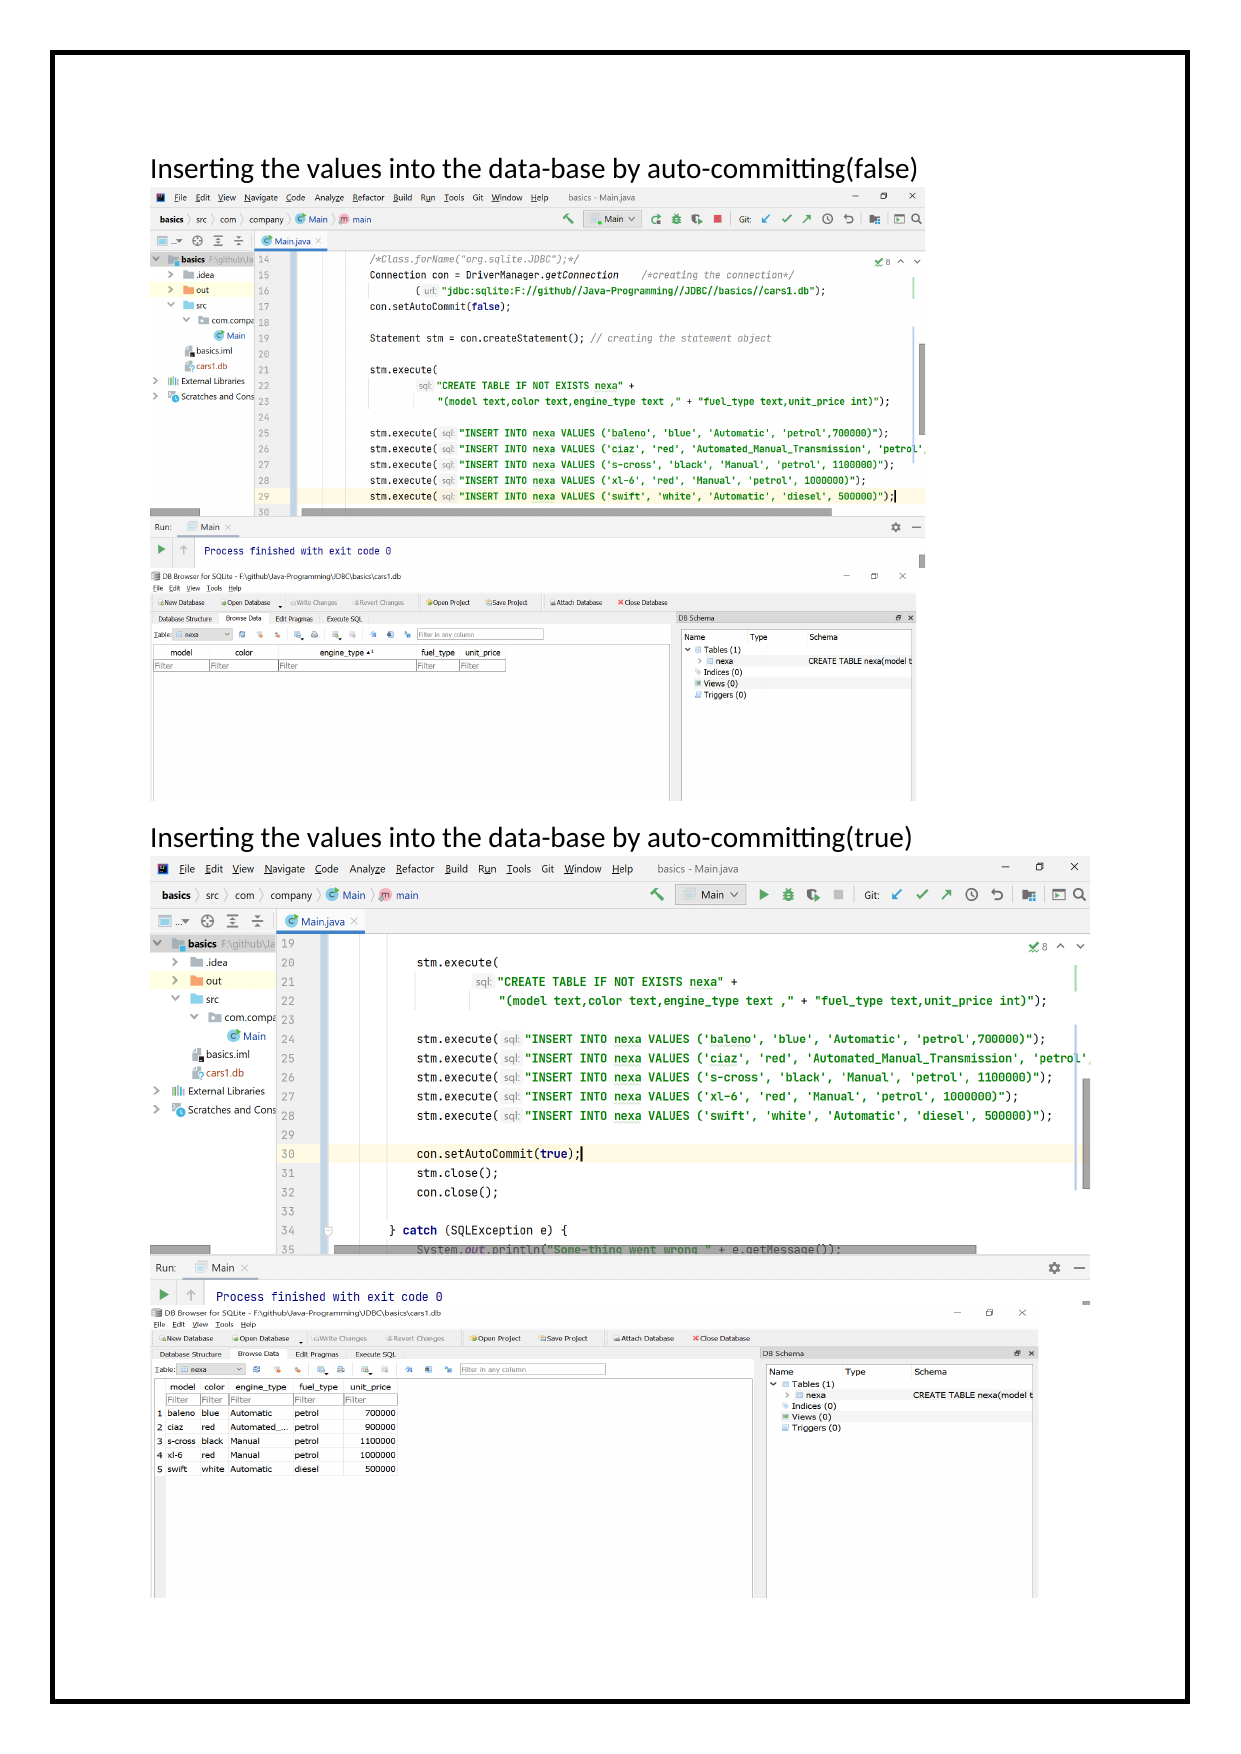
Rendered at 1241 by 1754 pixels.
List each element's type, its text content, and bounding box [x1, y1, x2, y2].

picture [150, 856, 1091, 1305]
picture [150, 569, 917, 801]
text Inserting the values into the data-base by auto-committing(true) [150, 819, 1090, 856]
picture [150, 1307, 1039, 1598]
picture [150, 187, 926, 568]
